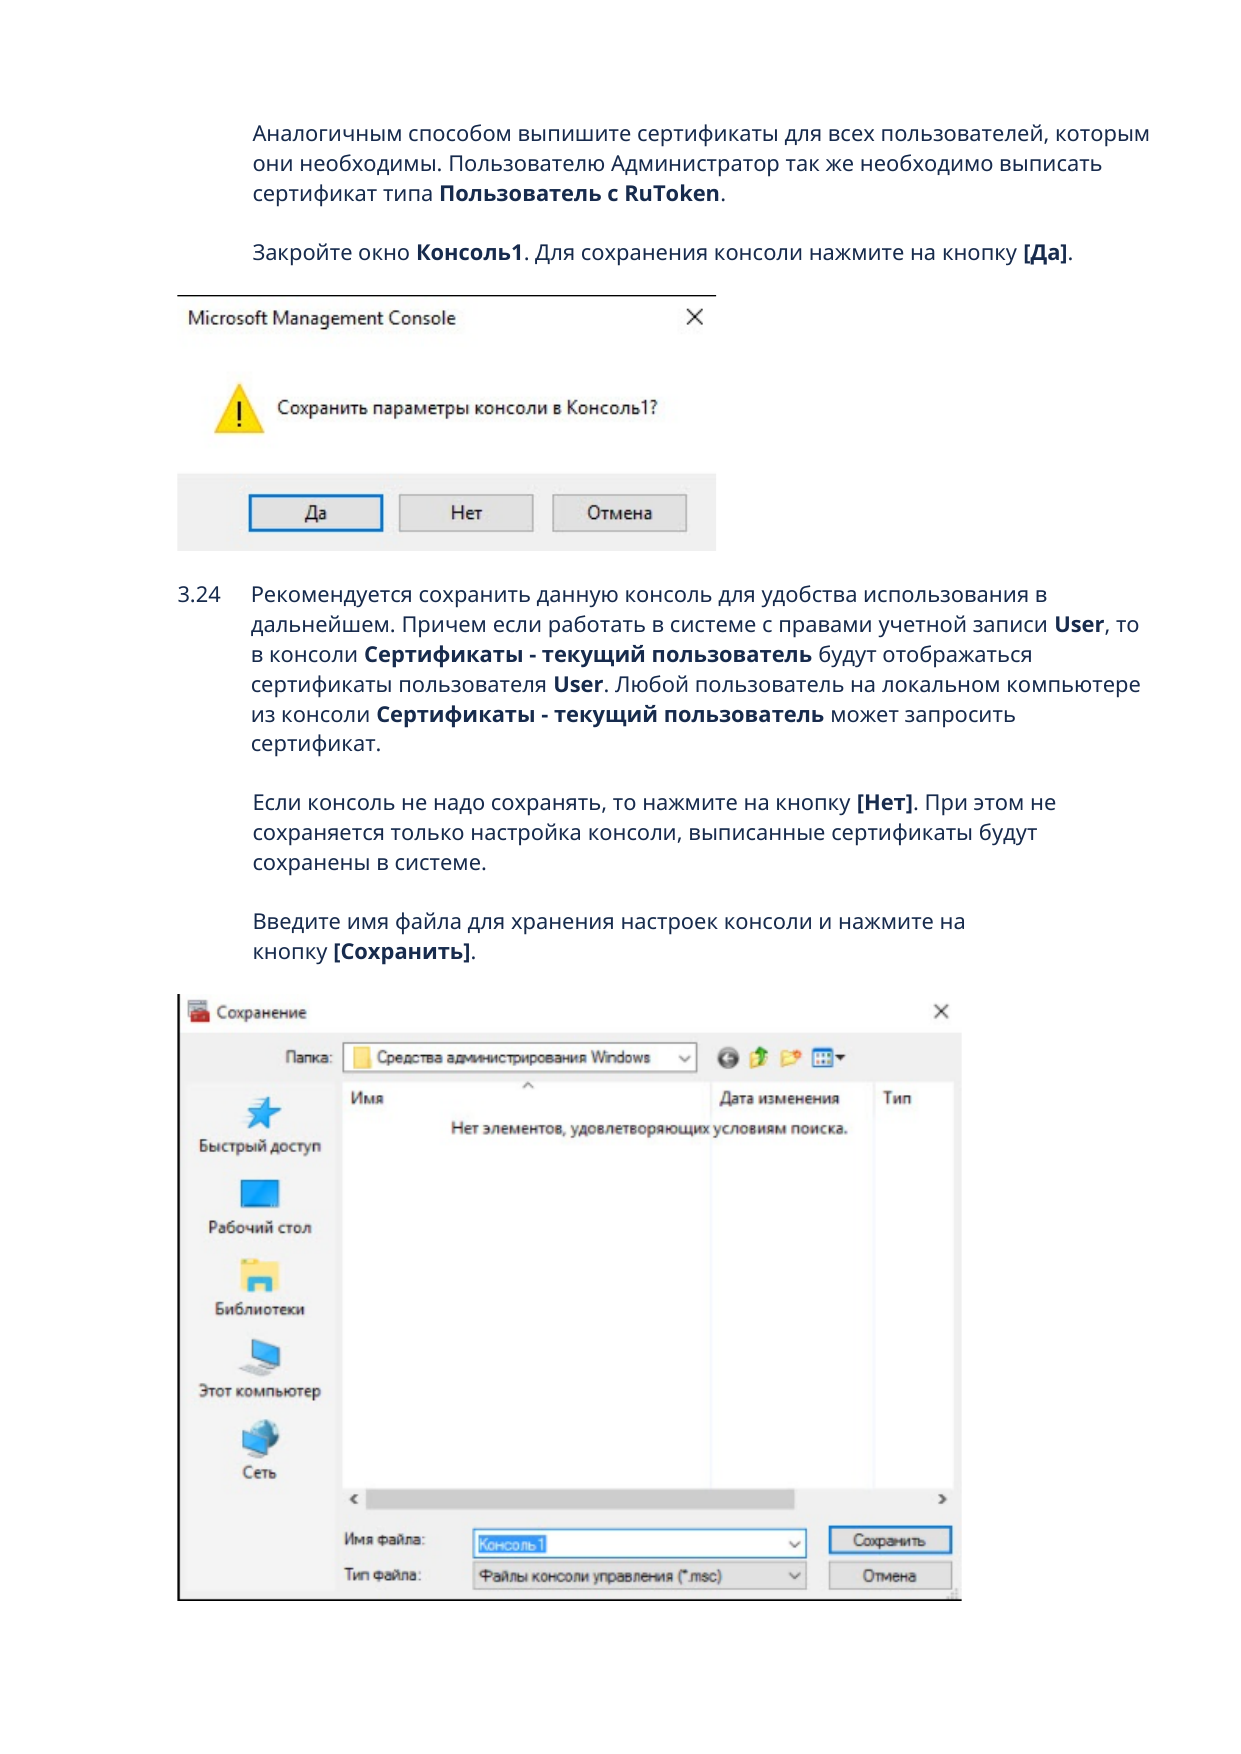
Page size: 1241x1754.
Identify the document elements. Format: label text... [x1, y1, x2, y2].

text Аналогичным способом выпишите сертификаты для всех пользователей, которым они необходимы. Пользователю Администратор так же необходимо выписать сертификат типа Пользователь с RuToken. [252, 118, 1152, 207]
text Введите имя файла для хранения настроек консоли и нажмите на кнопку [Сохранить]. [252, 906, 1152, 966]
picture [177, 295, 717, 551]
text Если консоль не надо сохранять, то нажмите на кнопку [Нет]. При этом не сохраняется только настройка консоли, выписанные сертификаты будут сохранены в системе. [252, 787, 1152, 877]
picture [177, 994, 962, 1601]
text Закройте окно Консоль1. Для сохранения консоли нажмите на кнопку [Да]. [252, 237, 1152, 266]
text 3.24 Рекомендуется сохранить данную консоль для удобства использования в дальнейшем. Причем если работать в системе с правами учетной записи User, то в консоли Сертификаты - текущий пользователь будут отображаться сертификаты пользователя User. Любой пользователь на локальном компьютере из консоли Сертификаты - текущий пользователь может запросить сертификат. [177, 579, 1152, 758]
